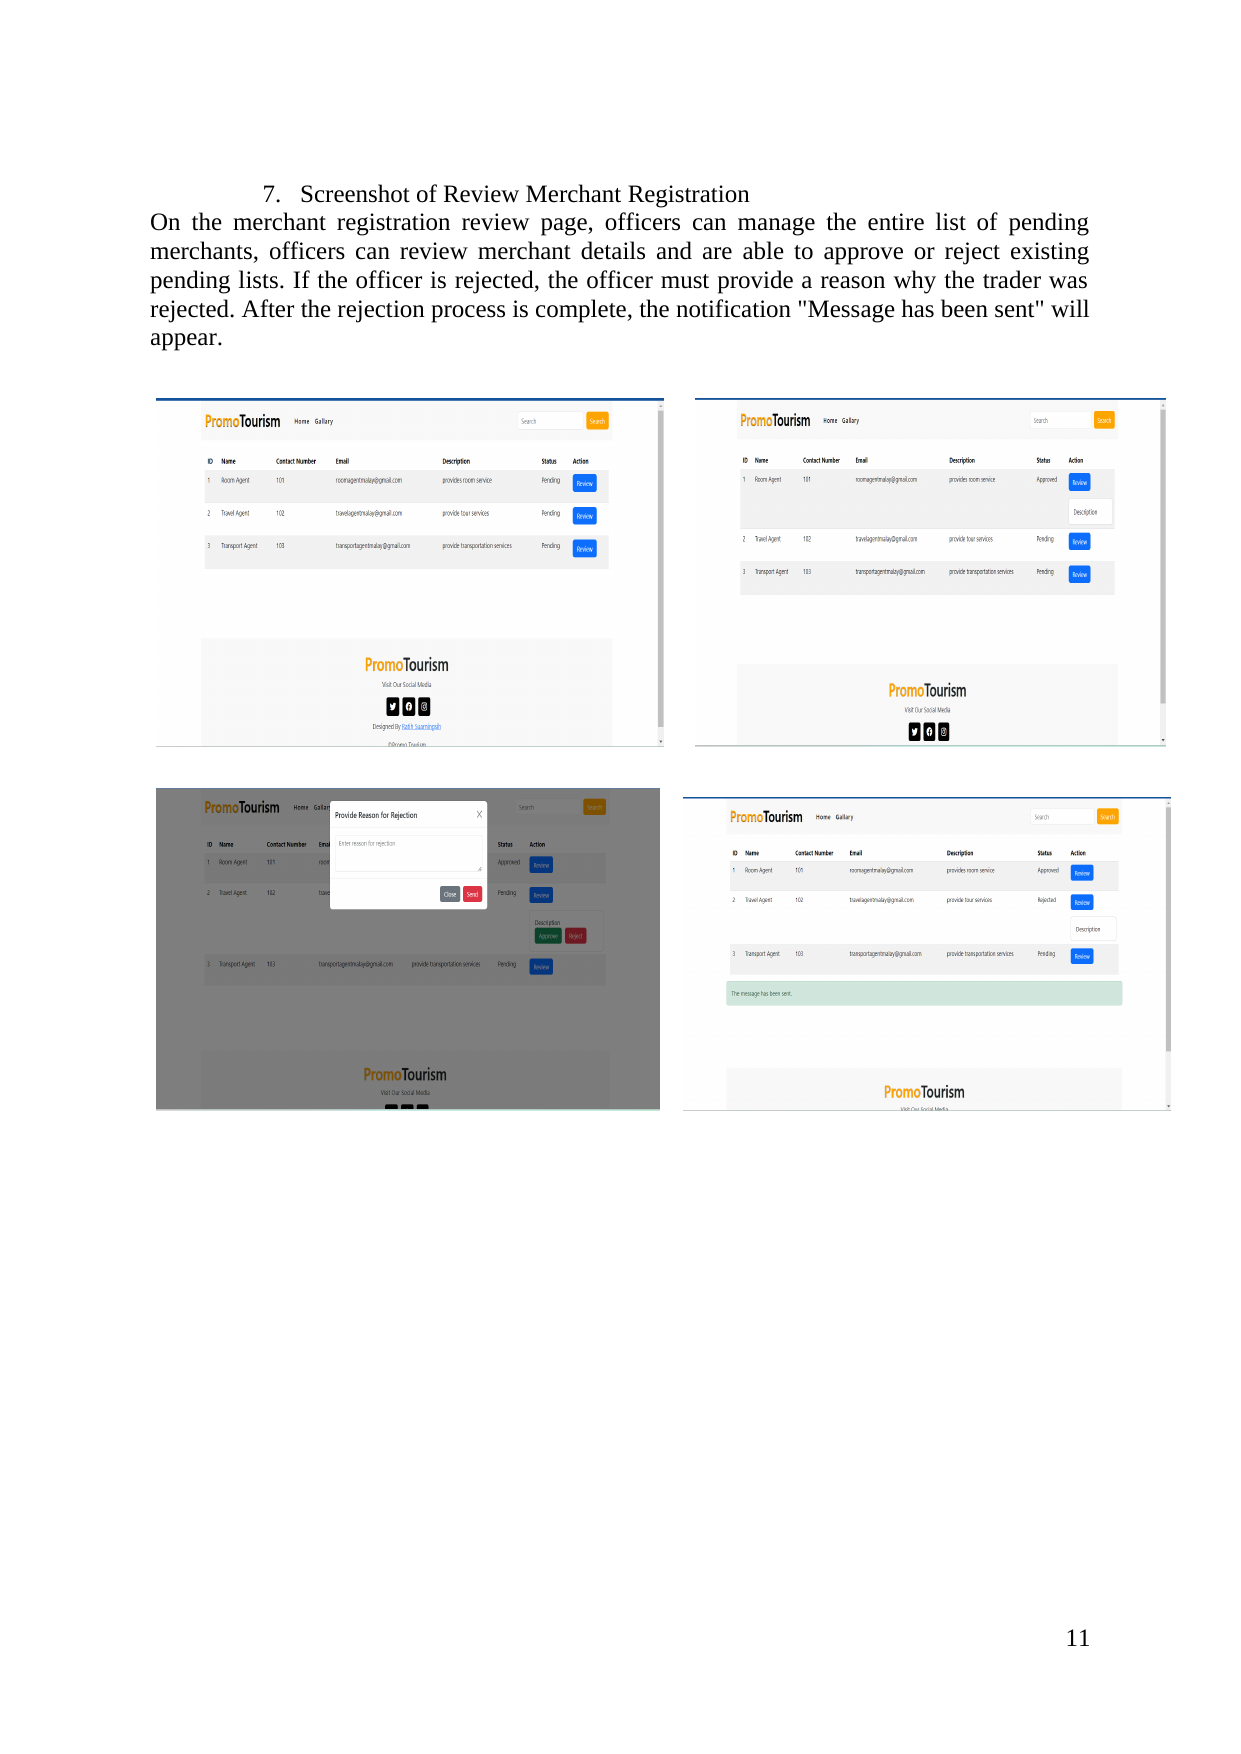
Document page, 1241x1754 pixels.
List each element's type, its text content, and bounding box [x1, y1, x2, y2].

picture [156, 398, 664, 747]
picture [156, 788, 660, 1111]
picture [695, 398, 1166, 747]
text On the merchant registration review page, officers can manage the entire list of pending merchants, officers can review merchant details and are able to approve or reject existing pending lists. If the officer is rejected, the officer must provide a reason why the trader was rejected. After the rejection process is complete, the notification "Message has been sent" will appear. [150, 207, 1090, 351]
picture [683, 797, 1171, 1111]
subtitle Screenshot of Review Merchant Registration [262, 179, 1090, 207]
